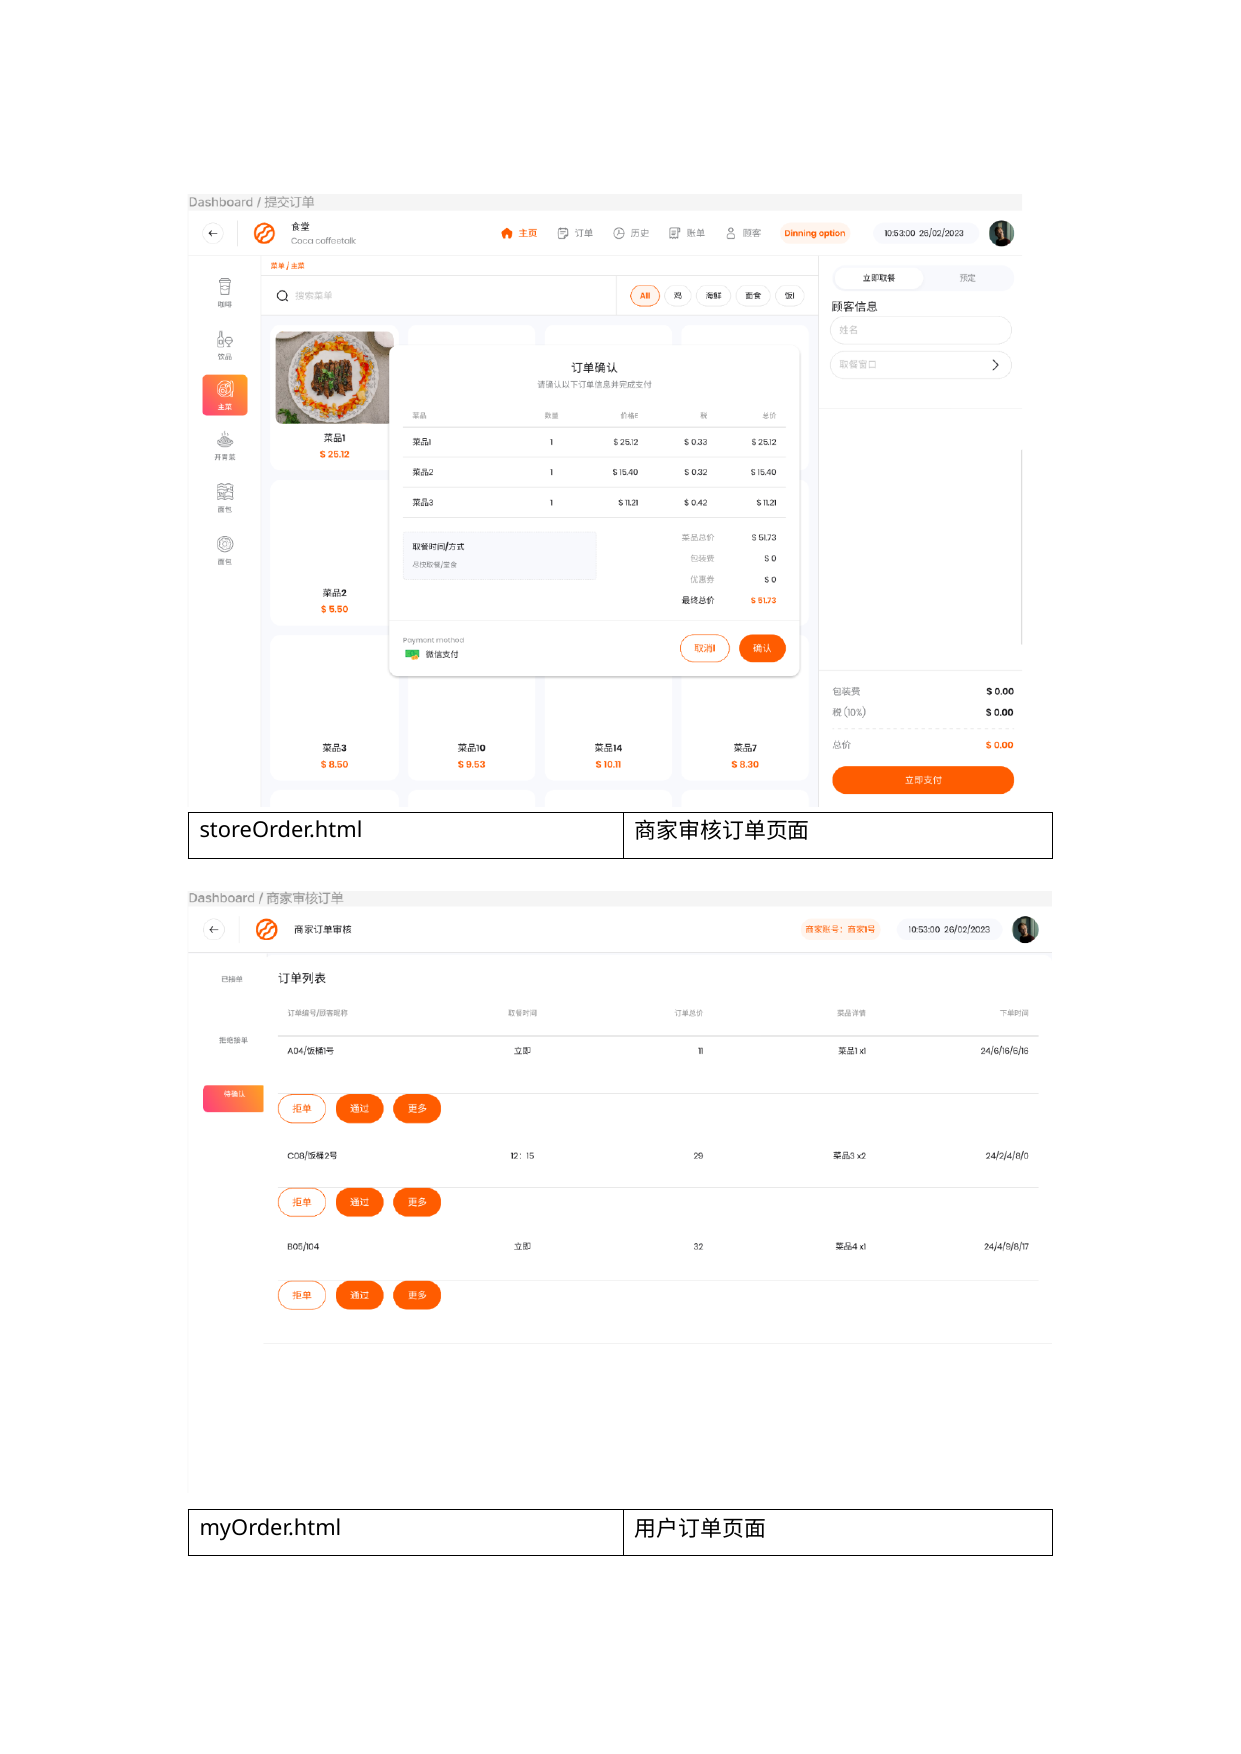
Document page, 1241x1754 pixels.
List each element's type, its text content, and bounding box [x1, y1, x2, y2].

table_header myOrder.html [189, 1510, 623, 1555]
table_header storeOrder.html [189, 813, 623, 858]
picture [187, 891, 1052, 1493]
picture [187, 194, 1023, 807]
table_header 商家审核订单页面 [624, 813, 1052, 858]
table_header 用户订单页面 [624, 1510, 1052, 1555]
